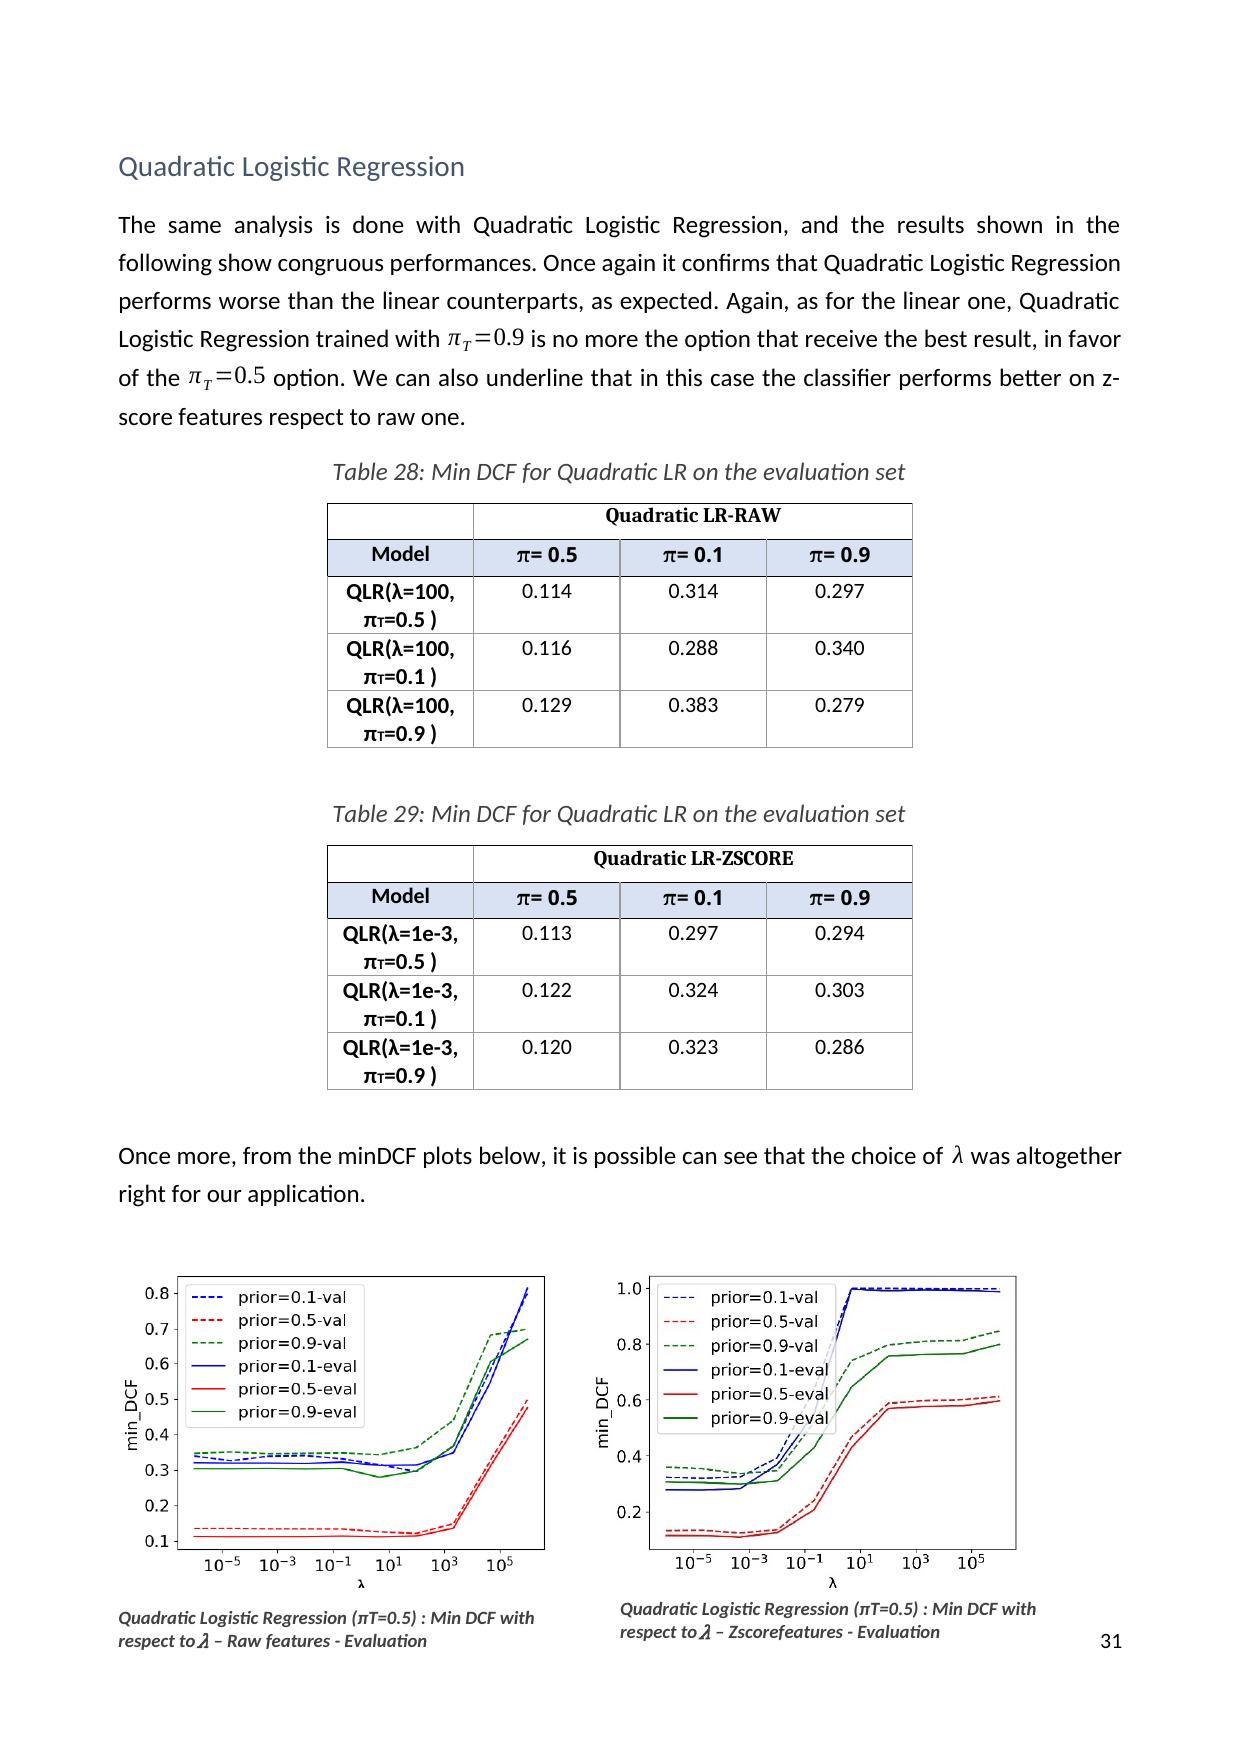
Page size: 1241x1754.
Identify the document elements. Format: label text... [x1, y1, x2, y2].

table_cell 0.324 [621, 976, 766, 1032]
table_cell 0.297 [767, 577, 912, 633]
text Table 29: Min DCF for Quadratic LR on the evaluation set [118, 798, 1122, 828]
table_cell Model [328, 540, 473, 576]
table_cell π= 0.5 [474, 883, 619, 918]
table_cell 0.129 [474, 691, 619, 747]
text Table 28: Min DCF for Quadratic LR on the evaluation set [118, 456, 1122, 486]
table_cell π= 0.5 [474, 540, 619, 576]
table_cell 0.116 [474, 634, 619, 690]
table_cell Model [328, 883, 473, 918]
table_cell 0.303 [767, 976, 912, 1032]
table_cell π= 0.9 [767, 540, 912, 576]
table_cell 0.114 [474, 577, 619, 633]
table_cell 0.120 [474, 1033, 619, 1089]
table_cell 0.113 [474, 919, 619, 975]
table_cell QLR(λ=100, πT=0.9 ) [328, 691, 473, 747]
table_cell 0.314 [621, 577, 766, 633]
picture [118, 1233, 1063, 1588]
table_cell π= 0.1 [621, 540, 766, 576]
table_header [328, 846, 473, 882]
table_cell 0.279 [767, 691, 912, 747]
table_header Quadratic LR-RAW [474, 504, 912, 539]
table_cell QLR(λ=100, πT=0.5 ) [328, 577, 473, 633]
table_cell QLR(λ=100, πT=0.1 ) [328, 634, 473, 690]
table_cell 0.294 [767, 919, 912, 975]
table_cell 0.288 [621, 634, 766, 690]
table_cell QLR(λ=1e-3, πT=0.5 ) [328, 919, 473, 975]
subtitle Quadratic Logistic Regression [118, 148, 1122, 183]
table_cell 0.340 [767, 634, 912, 690]
table_cell 0.297 [621, 919, 766, 975]
table_cell 0.383 [621, 691, 766, 747]
table_header [328, 504, 473, 539]
table_cell QLR(λ=1e-3, πT=0.1 ) [328, 976, 473, 1032]
table_cell 0.122 [474, 976, 619, 1032]
text Once more, from the minDCF plots below, it is possible can see that the choice of was altogether right for our application. [118, 1140, 1122, 1209]
table_cell π= 0.9 [767, 883, 912, 918]
table_cell π= 0.1 [621, 883, 766, 918]
table_cell 0.286 [767, 1033, 912, 1089]
table_header Quadratic LR-ZSCORE [474, 846, 912, 882]
text The same analysis is done with Quadratic Logistic Regression, and the results shown in the following show congruous performances. Once again it confirms that Quadratic Logistic Regression performs worse than the linear counterparts, as expected. Again, as for the linear one, Quadratic Logistic Regression trained with is no more the option that receive the best result, in favor of the option. We can also underline that in this case the classifier performs better on z-score features respect to raw one. [118, 209, 1122, 432]
table_cell 0.323 [621, 1033, 766, 1089]
table_cell QLR(λ=1e-3, πT=0.9 ) [328, 1033, 473, 1089]
